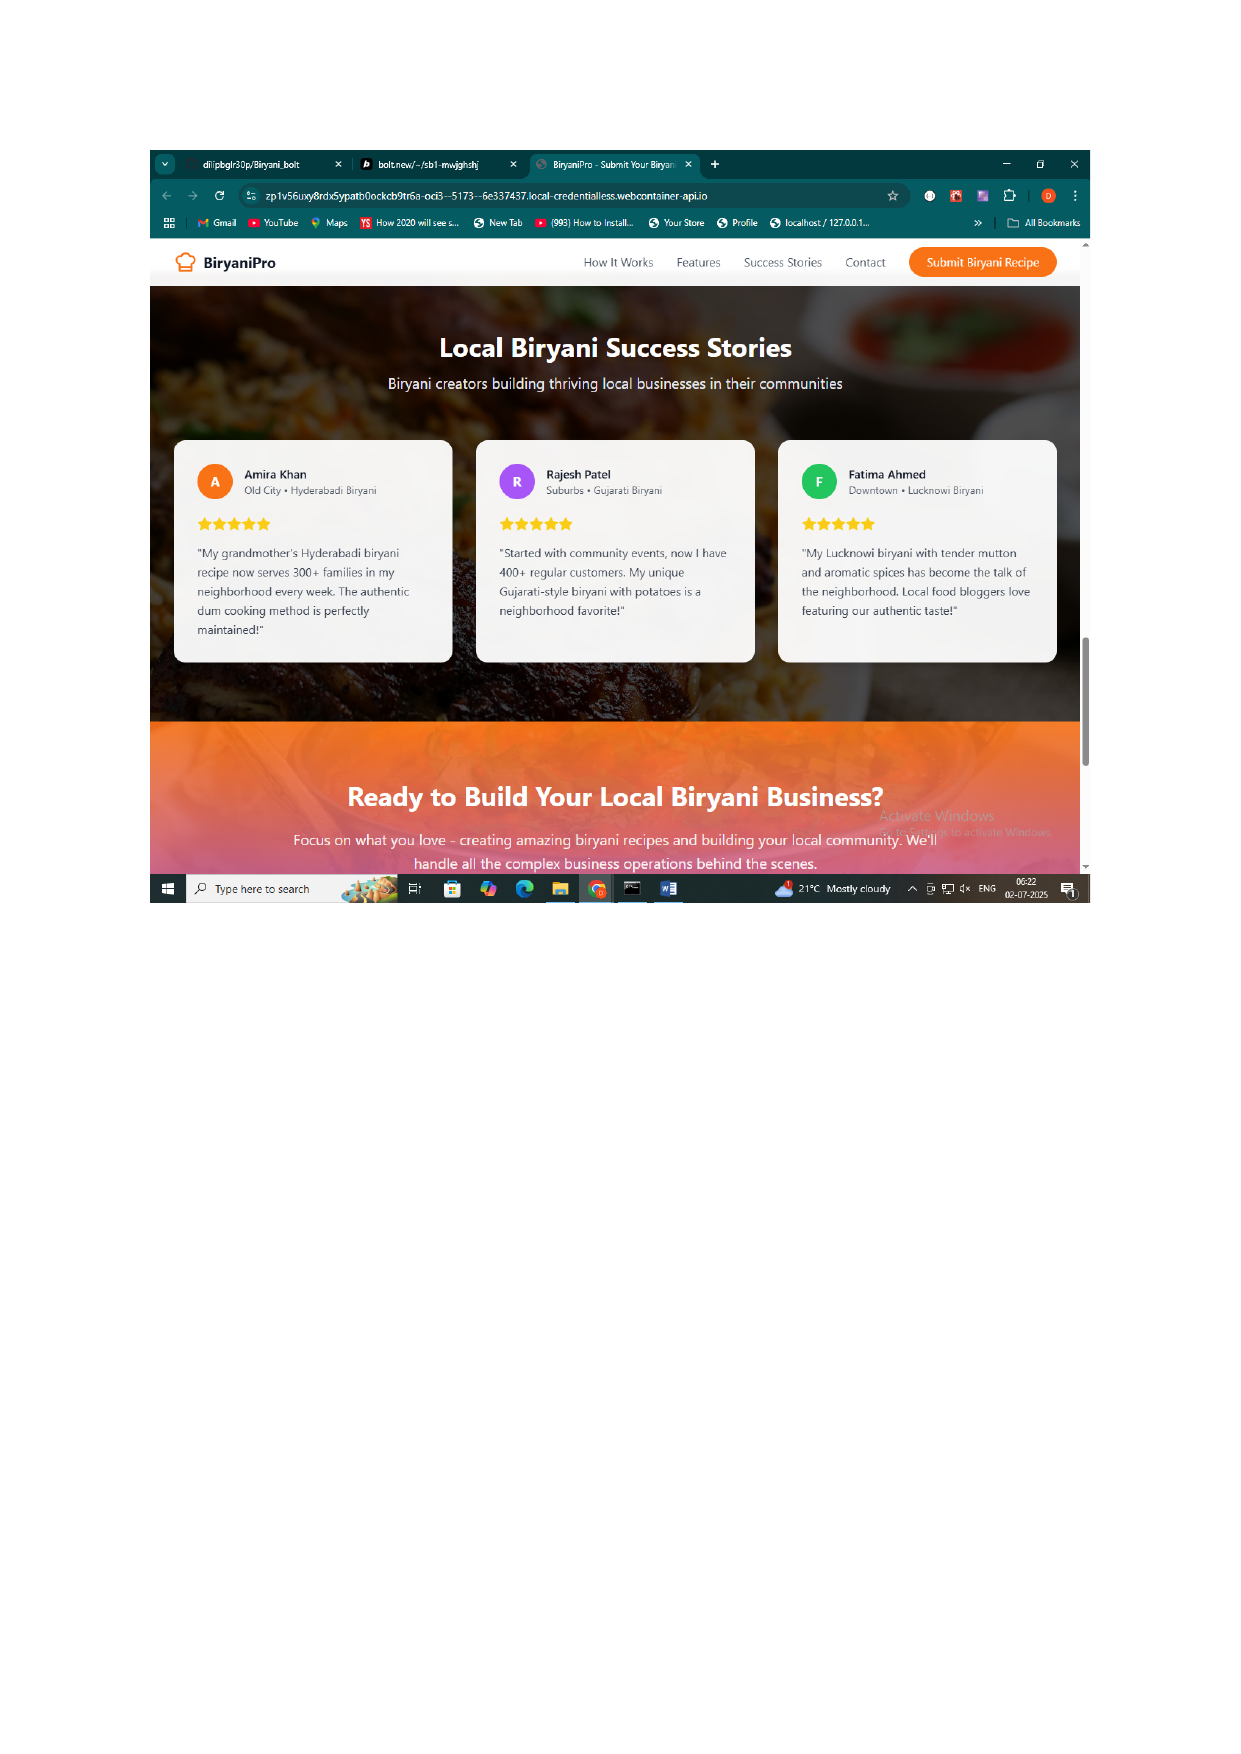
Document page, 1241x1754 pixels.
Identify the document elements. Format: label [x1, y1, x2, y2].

picture [150, 150, 1091, 903]
